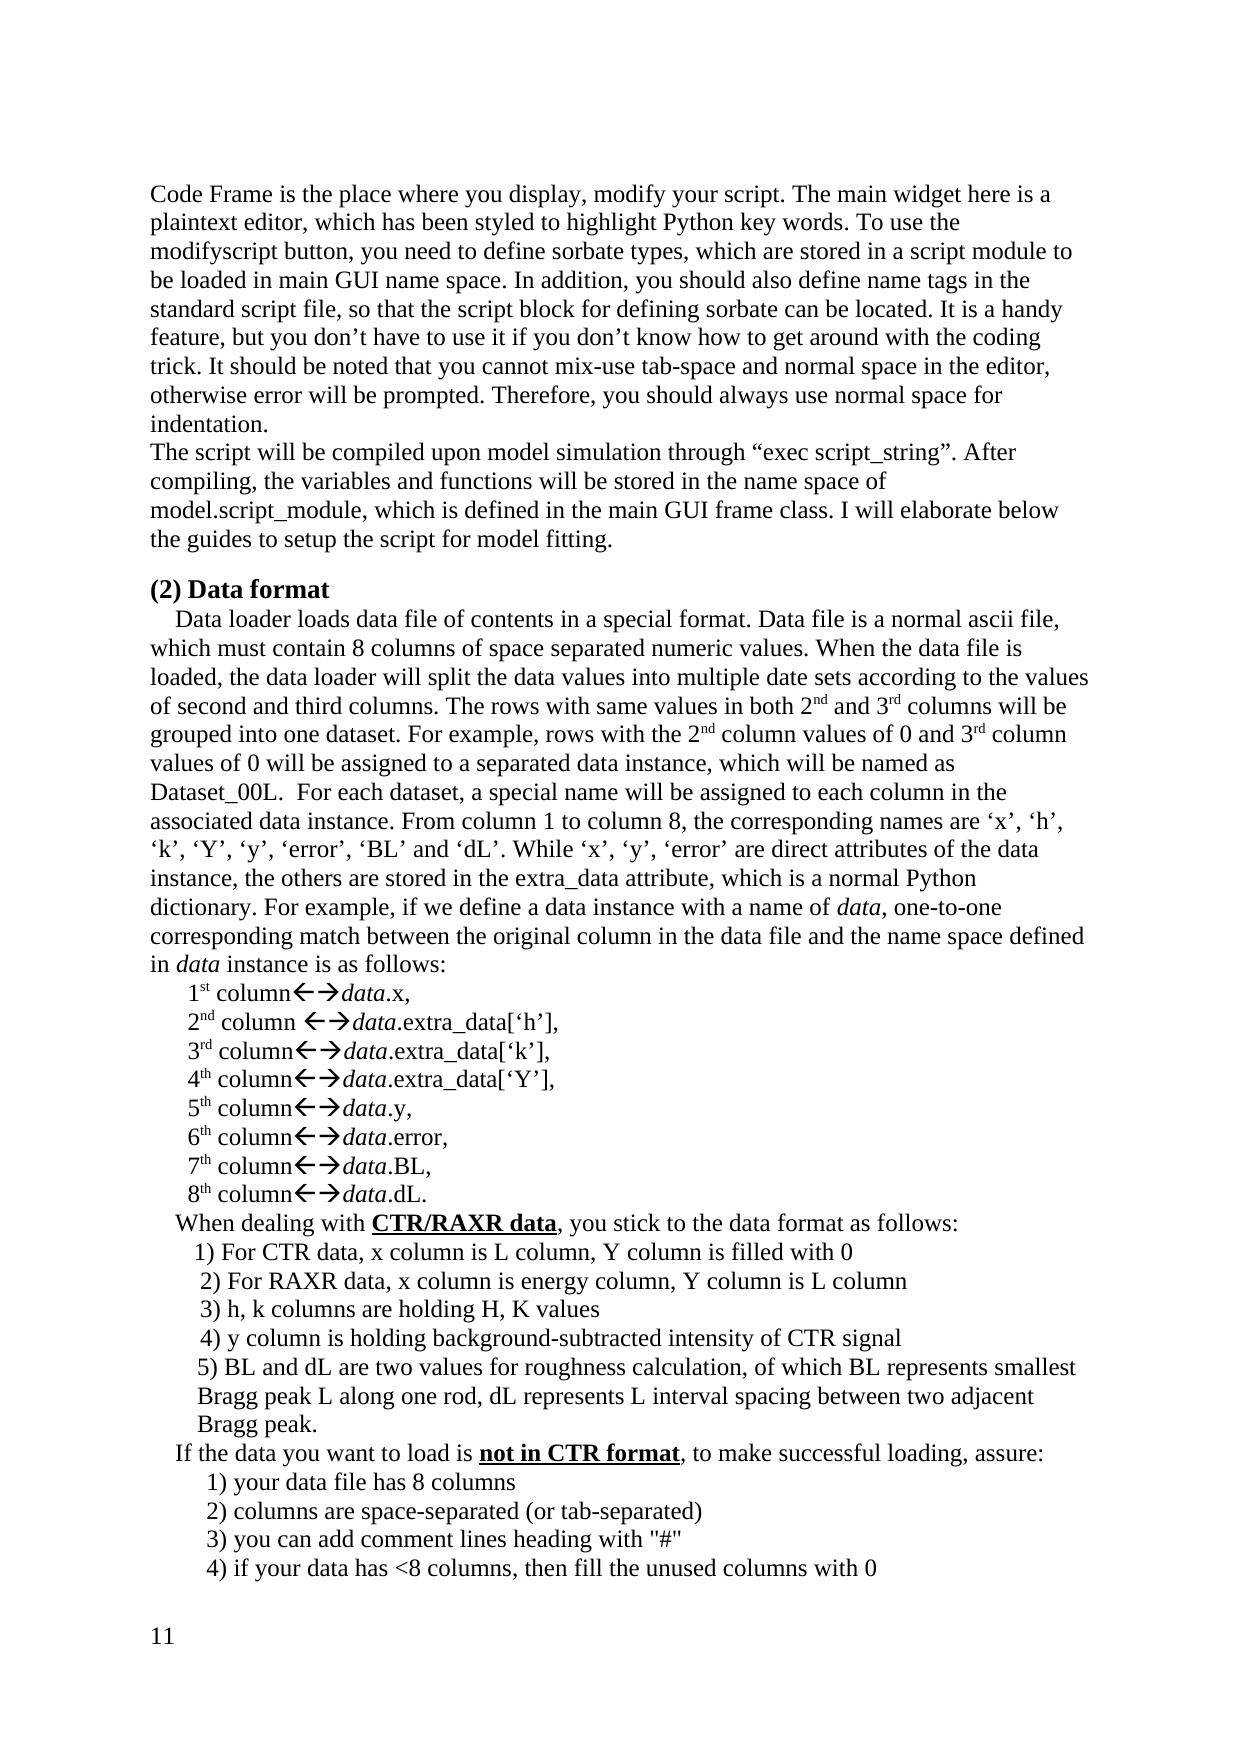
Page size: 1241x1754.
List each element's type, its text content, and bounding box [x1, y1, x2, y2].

text 7th columndata.BL, [187, 1151, 1090, 1179]
text 2) For RAXR data, x column is energy column, Y column is L column [150, 1266, 1090, 1294]
text 4) y column is holding background-subtracted intensity of CTR signal [150, 1323, 1090, 1352]
text 4) if your data has <8 columns, then fill the unused columns with 0 [150, 1553, 1090, 1582]
text When dealing with CTR/RAXR data, you stick to the data format as follows: [150, 1208, 1090, 1237]
text If the data you want to load is not in CTR format, to make successful loading, assure: [150, 1438, 1090, 1467]
text The script will be compiled upon model simulation through “exec script_string”. After compiling, the variables and functions will be stored in the name space of model.script_module, which is defined in the main GUI frame class. I will elaborate below the guides to setup the script for model fitting. [150, 437, 1090, 552]
text 8th columndata.dL. [187, 1179, 1090, 1208]
text 2nd column data.extra_data[‘h’], [187, 1007, 1090, 1036]
text Data loader loads data file of contents in a special format. Data file is a normal ascii file, which must contain 8 columns of space separated numeric values. When the data file is loaded, the data loader will split the data values into multiple date sets according to the values of second and third columns. The rows with same values in both 2nd and 3rd columns will be grouped into one dataset. For example, rows with the 2nd column values of 0 and 3rd column values of 0 will be assigned to a separated data instance, which will be named as Dataset_00L. For each dataset, a special name will be assigned to each column in the associated data instance. From column 1 to column 8, the corresponding names are ‘x’, ‘h’, ‘k’, ‘Y’, ‘y’, ‘error’, ‘BL’ and ‘dL’. While ‘x’, ‘y’, ‘error’ are direct attributes of the data instance, the others are stored in the extra_data attribute, which is a normal Python dictionary. For example, if we define a data instance with a name of data, one-to-one corresponding match between the original column in the data file and the name space defined in data instance is as follows: [150, 604, 1090, 978]
text 5) BL and dL are two values for roughness calculation, of which BL represents smallest Bragg peak L along one rod, dL represents L interval spacing between two adjacent Bragg peak. [197, 1352, 1090, 1438]
text 3) h, k columns are holding H, K values [150, 1294, 1090, 1323]
text 6th columndata.error, [187, 1122, 1090, 1151]
text 2) columns are space-separated (or tab-separated) [150, 1496, 1090, 1524]
text 3) you can add comment lines heading with "#" [150, 1524, 1090, 1553]
text 1) your data file has 8 columns [150, 1467, 1090, 1496]
subtitle Data format [150, 573, 1090, 604]
text Code Frame is the place where you display, modify your script. The main widget here is a plaintext editor, which has been styled to highlight Python key words. To use the modifyscript button, you need to define sorbate types, which are stored in a script module to be loaded in main GUI name space. In addition, you should also define name tags in the standard script file, so that the script block for defining sorbate can be located. It is a handy feature, but you don’t have to use it if you don’t know how to get around with the coding trick. It should be noted that you cannot mix-use tab-space and normal space in the editor, otherwise error will be prompted. Therefore, you should always use normal space for indentation. [150, 179, 1090, 437]
text 1) For CTR data, x column is L column, Y column is filled with 0 [150, 1237, 1090, 1266]
text 5th columndata.y, [187, 1093, 1090, 1122]
text 3rd columndata.extra_data[‘k’], [187, 1036, 1090, 1064]
text 1st columndata.x, [187, 978, 1090, 1007]
text 4th columndata.extra_data[‘Y’], [187, 1064, 1090, 1093]
